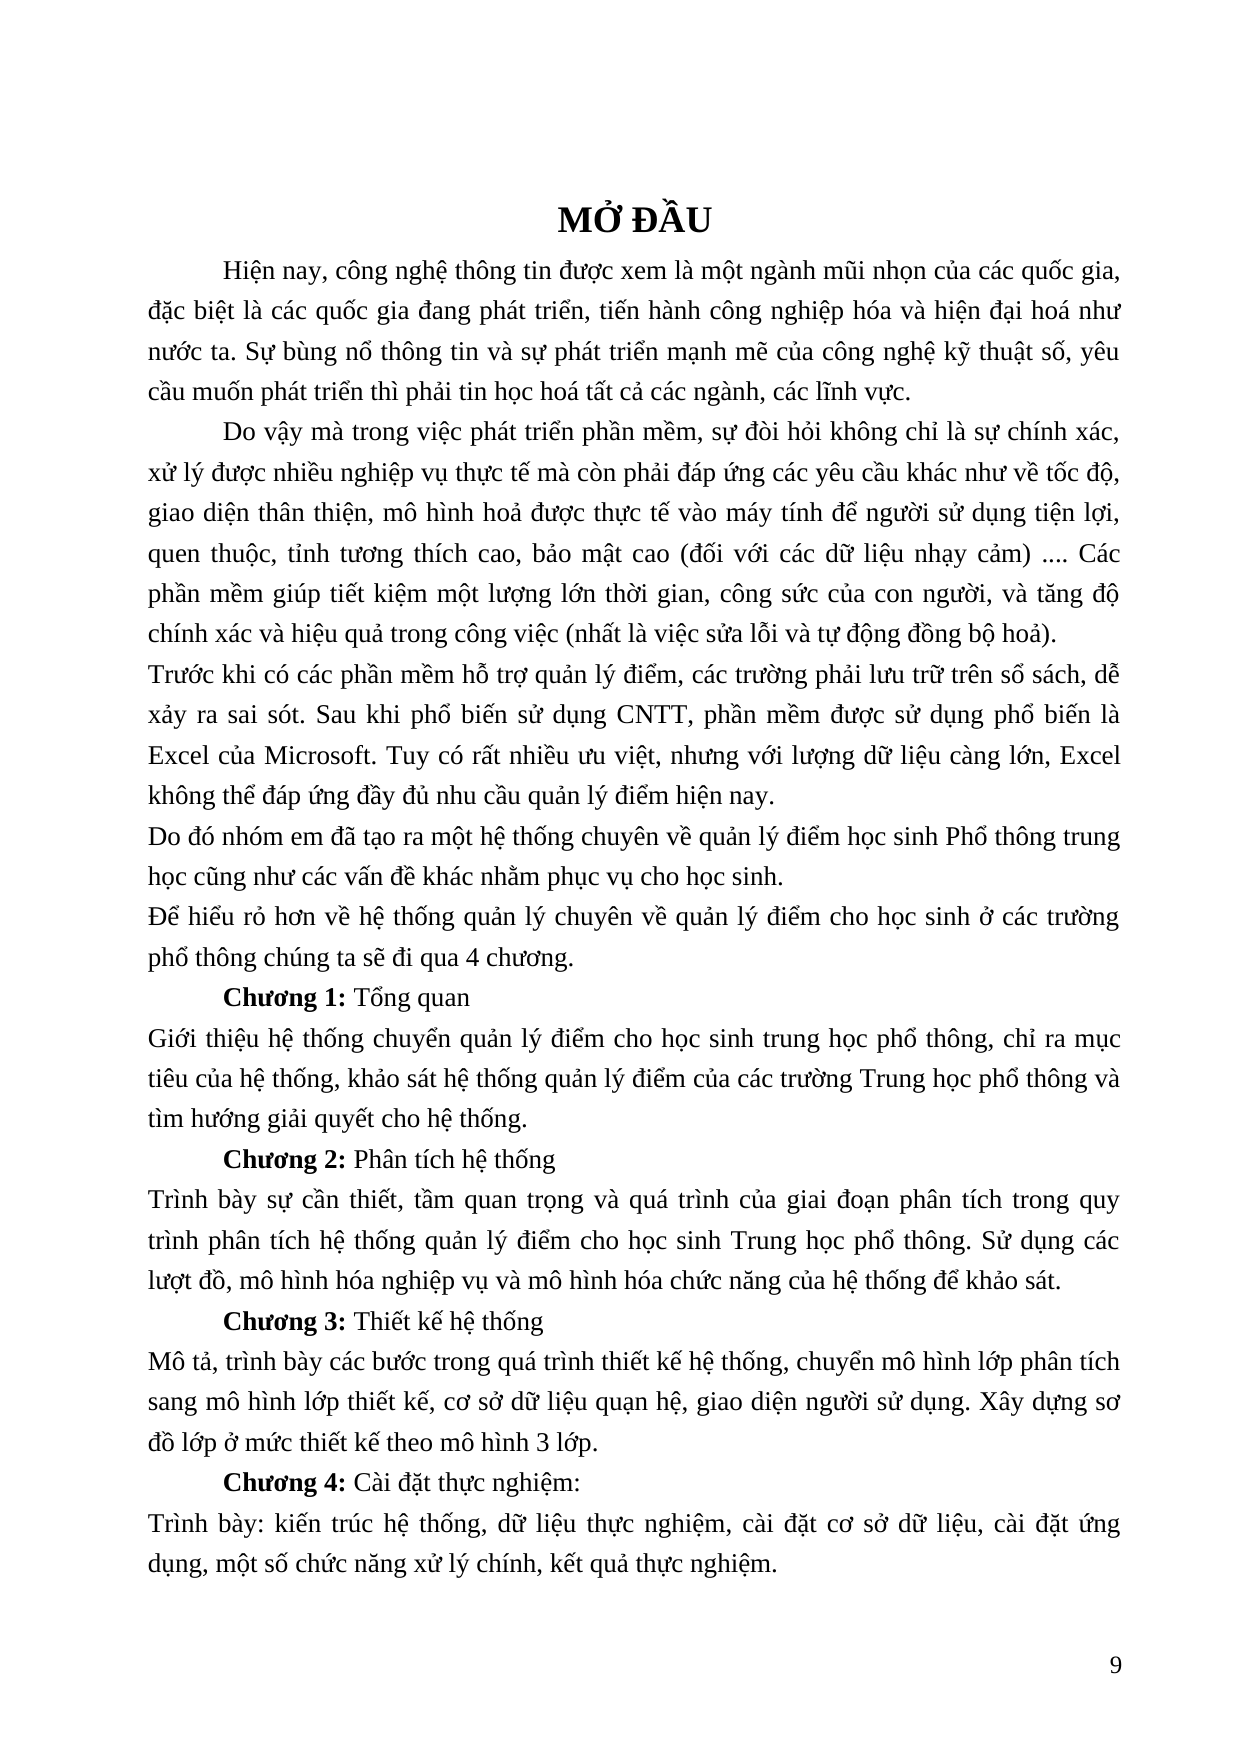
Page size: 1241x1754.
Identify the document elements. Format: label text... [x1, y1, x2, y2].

text Hiện nay, công nghệ thông tin được xem là một ngành mũi nhọn của các quốc gia, đặc biệt là các quốc gia đang phát triển, tiến hành công nghiệp hóa và hiện đại hoá như nước ta. Sự bùng nổ thông tin và sự phát triển mạnh mẽ của công nghệ kỹ thuật số, yêu cầu muốn phát triển thì phải tin học hoá tất cả các ngành, các lĩnh vực. [148, 254, 1122, 406]
text Trước khi có các phần mềm hỗ trợ quản lý điểm, các trường phải lưu trữ trên sổ sách, dễ xảy ra sai sót. Sau khi phổ biến sử dụng CNTT, phần mềm được sử dụng phổ biến là Excel của Microsoft. Tuy có rất nhiều ưu việt, nhưng với lượng dữ liệu càng lớn, Excel không thể đáp ứng đầy đủ nhu cầu quản lý điểm hiện nay. [148, 658, 1122, 810]
text Chương 1: Tổng quan [148, 981, 1122, 1012]
text Chương 4: Cài đặt thực nghiệm: [148, 1466, 1122, 1497]
text Trình bày: kiến trúc hệ thống, dữ liệu thực nghiệm, cài đặt cơ sở dữ liệu, cài đặt ứng dụng, một số chức năng xử lý chính, kết quả thực nghiệm. [148, 1507, 1122, 1578]
subtitle MỞ ĐẦU [148, 198, 1122, 241]
text Chương 3: Thiết kế hệ thống [148, 1304, 1122, 1336]
text Để hiểu rỏ hơn về hệ thống quản lý chuyên về quản lý điểm cho học sinh ở các trường phổ thông chúng ta sẽ đi qua 4 chương. [148, 900, 1122, 972]
text Do đó nhóm em đã tạo ra một hệ thống chuyên về quản lý điểm học sinh Phổ thông trung học cũng như các vấn đề khác nhằm phục vụ cho học sinh. [148, 819, 1122, 891]
text Giới thiệu hệ thống chuyển quản lý điểm cho học sinh trung học phổ thông, chỉ ra mục tiêu của hệ thống, khảo sát hệ thống quản lý điểm của các trường Trung học phổ thông và tìm hướng giải quyết cho hệ thống. [148, 1022, 1122, 1134]
text Trình bày sự cần thiết, tầm quan trọng và quá trình của giai đoạn phân tích trong quy trình phân tích hệ thống quản lý điểm cho học sinh Trung học phổ thông. Sử dụng các lượt đồ, mô hình hóa nghiệp vụ và mô hình hóa chức năng của hệ thống để khảo sát. [148, 1183, 1122, 1295]
text Mô tả, trình bày các bước trong quá trình thiết kế hệ thống, chuyển mô hình lớp phân tích sang mô hình lớp thiết kế, cơ sở dữ liệu quạn hệ, giao diện người sử dụng. Xây dựng sơ đồ lớp ở mức thiết kế theo mô hình 3 lớp. [148, 1345, 1122, 1457]
text Do vậy mà trong việc phát triển phần mềm, sự đòi hỏi không chỉ là sự chính xác, xử lý được nhiều nghiệp vụ thực tế mà còn phải đáp ứng các yêu cầu khác như về tốc độ, giao diện thân thiện, mô hình hoả được thực tế vào máy tính để người sử dụng tiện lợi, quen thuộc, tỉnh tương thích cao, bảo mật cao (đối với các dữ liệu nhạy cảm) .... Các phần mềm giúp tiết kiệm một lượng lớn thời gian, công sức của con người, và tăng độ chính xác và hiệu quả trong công việc (nhất là việc sửa lỗi và tự động đồng bộ hoả). [148, 415, 1122, 649]
text Chương 2: Phân tích hệ thống [148, 1143, 1122, 1174]
